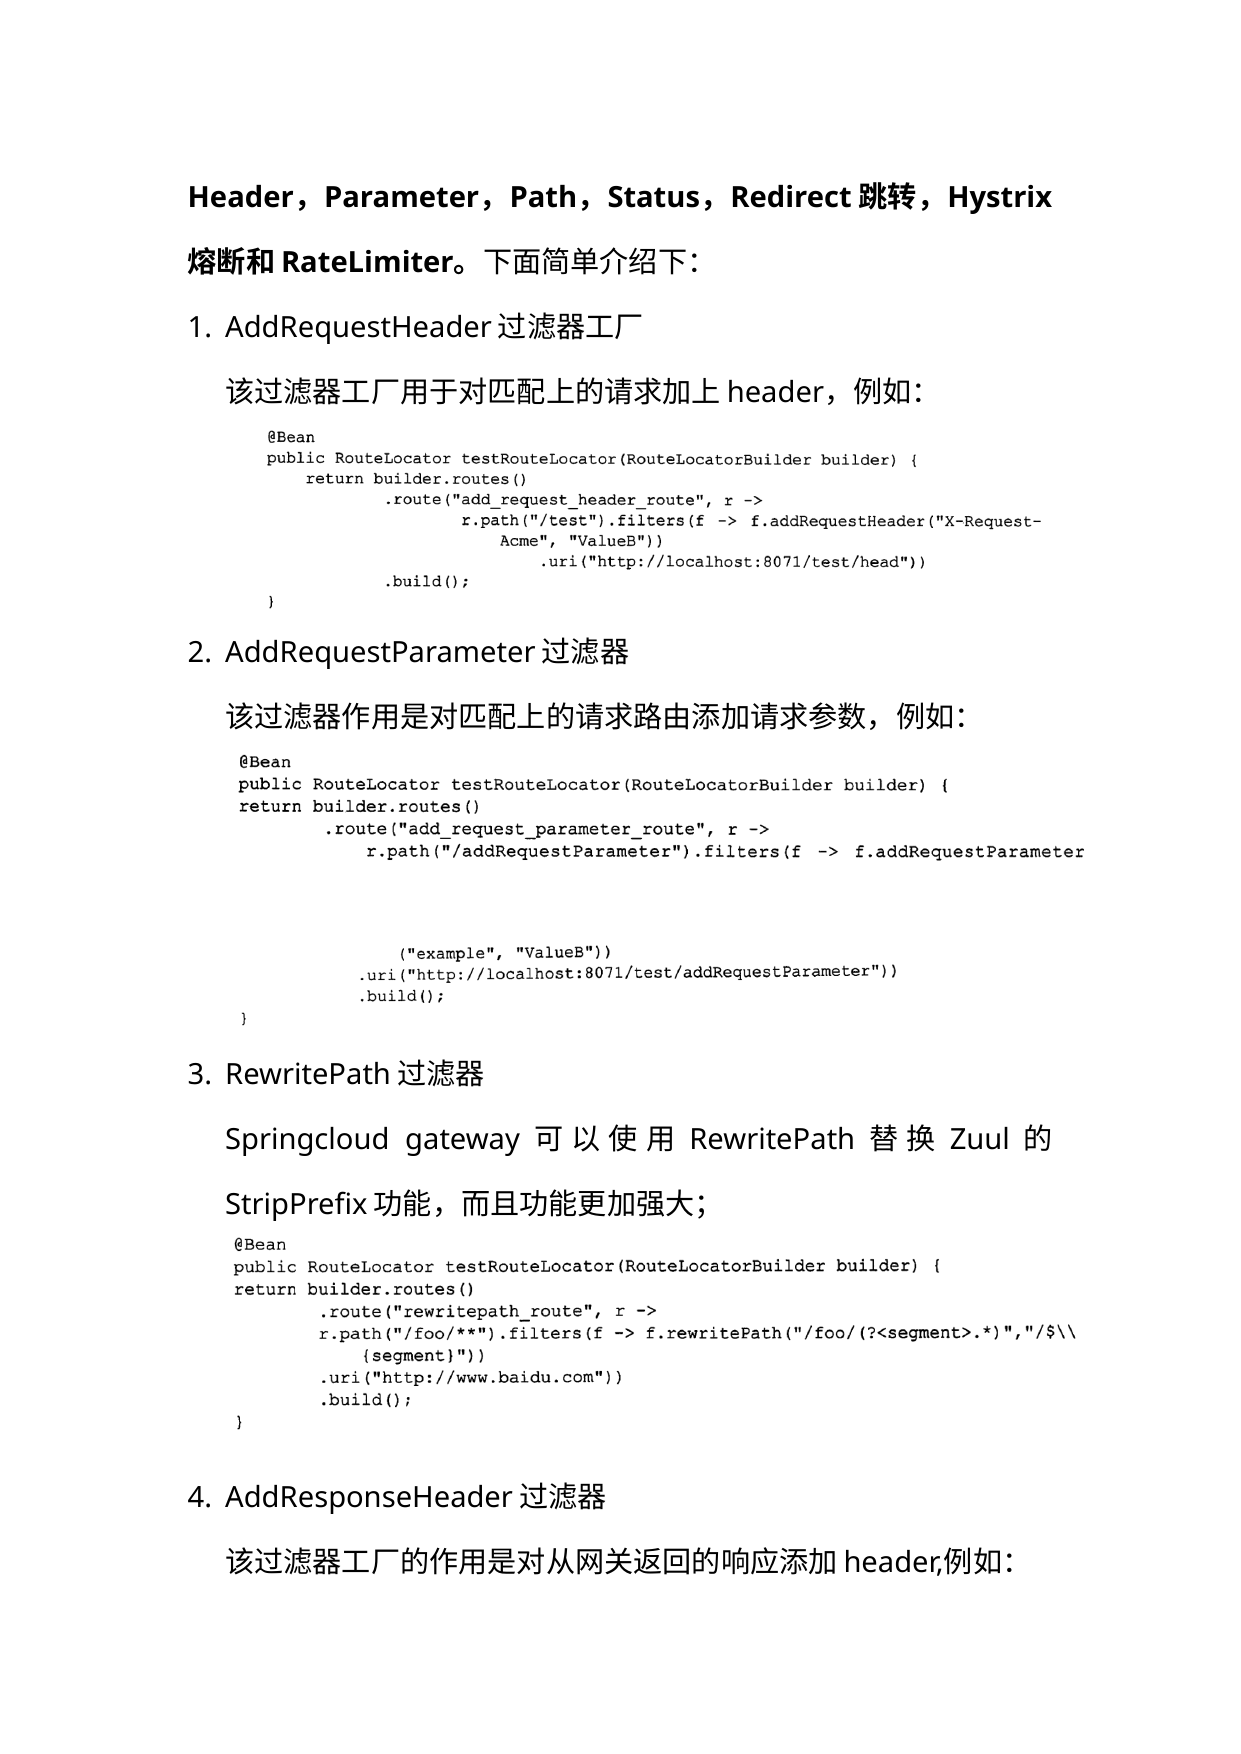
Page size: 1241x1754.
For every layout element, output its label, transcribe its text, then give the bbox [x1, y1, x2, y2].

list RewritePath过滤器 [187, 1039, 1053, 1104]
picture [225, 942, 1091, 1032]
picture [225, 747, 1091, 921]
list Springcloud gateway可以使用RewritePath替换Zuul的StripPrefix功能，而且功能更加强大； [225, 1104, 1053, 1234]
picture [225, 1234, 1091, 1433]
list AddRequestHeader过滤器工厂 [187, 292, 1053, 357]
list AddRequestParameter过滤器 [187, 617, 1053, 682]
list AddResponseHeader过滤器 [187, 1462, 1053, 1527]
picture [225, 422, 1091, 615]
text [187, 162, 1053, 292]
list 该过滤器工厂的作用是对从网关返回的响应添加header,例如： [225, 1527, 1053, 1592]
list 该过滤器工厂用于对匹配上的请求加上header，例如： [225, 357, 1053, 422]
list 该过滤器作用是对匹配上的请求路由添加请求参数，例如： [225, 682, 1053, 747]
